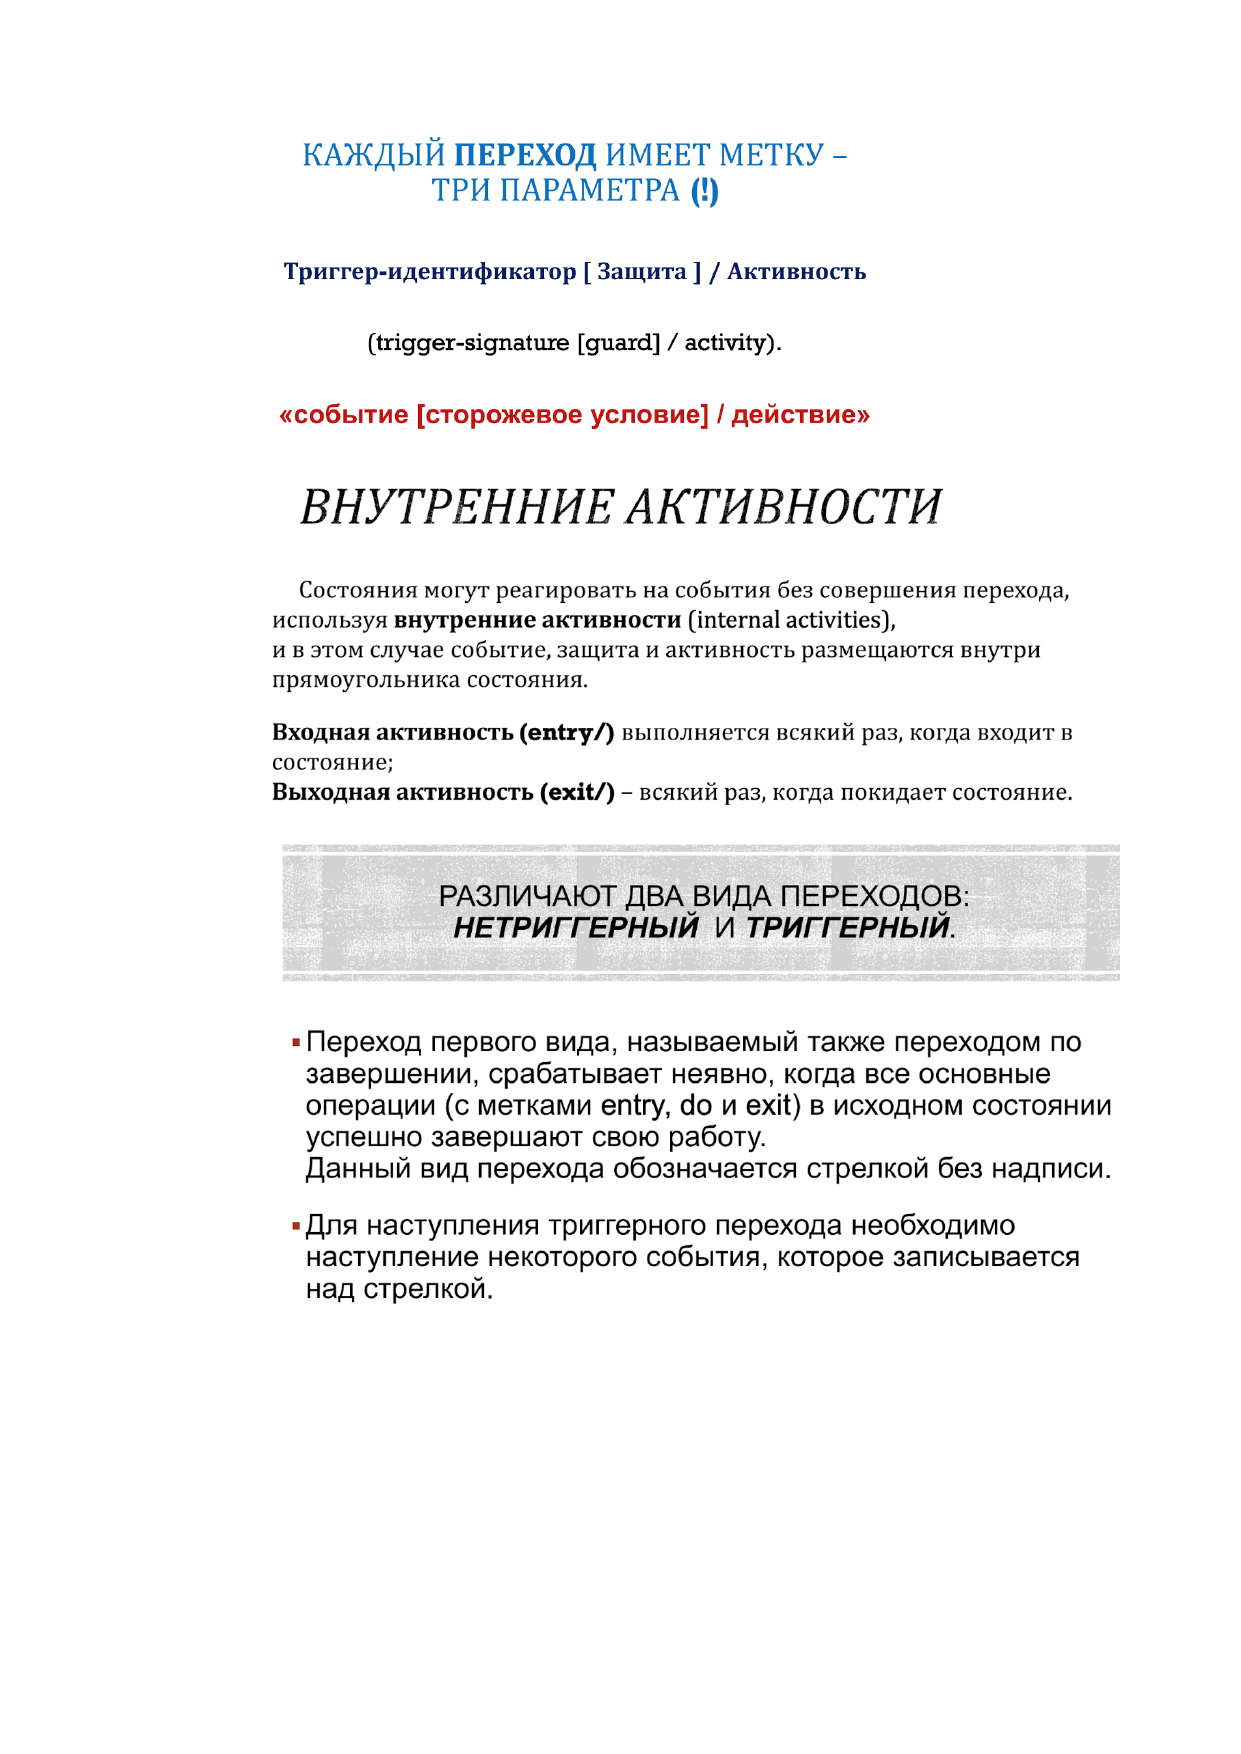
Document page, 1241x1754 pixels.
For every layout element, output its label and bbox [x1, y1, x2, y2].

picture [252, 827, 1120, 1337]
picture [252, 118, 883, 451]
picture [252, 452, 1097, 826]
